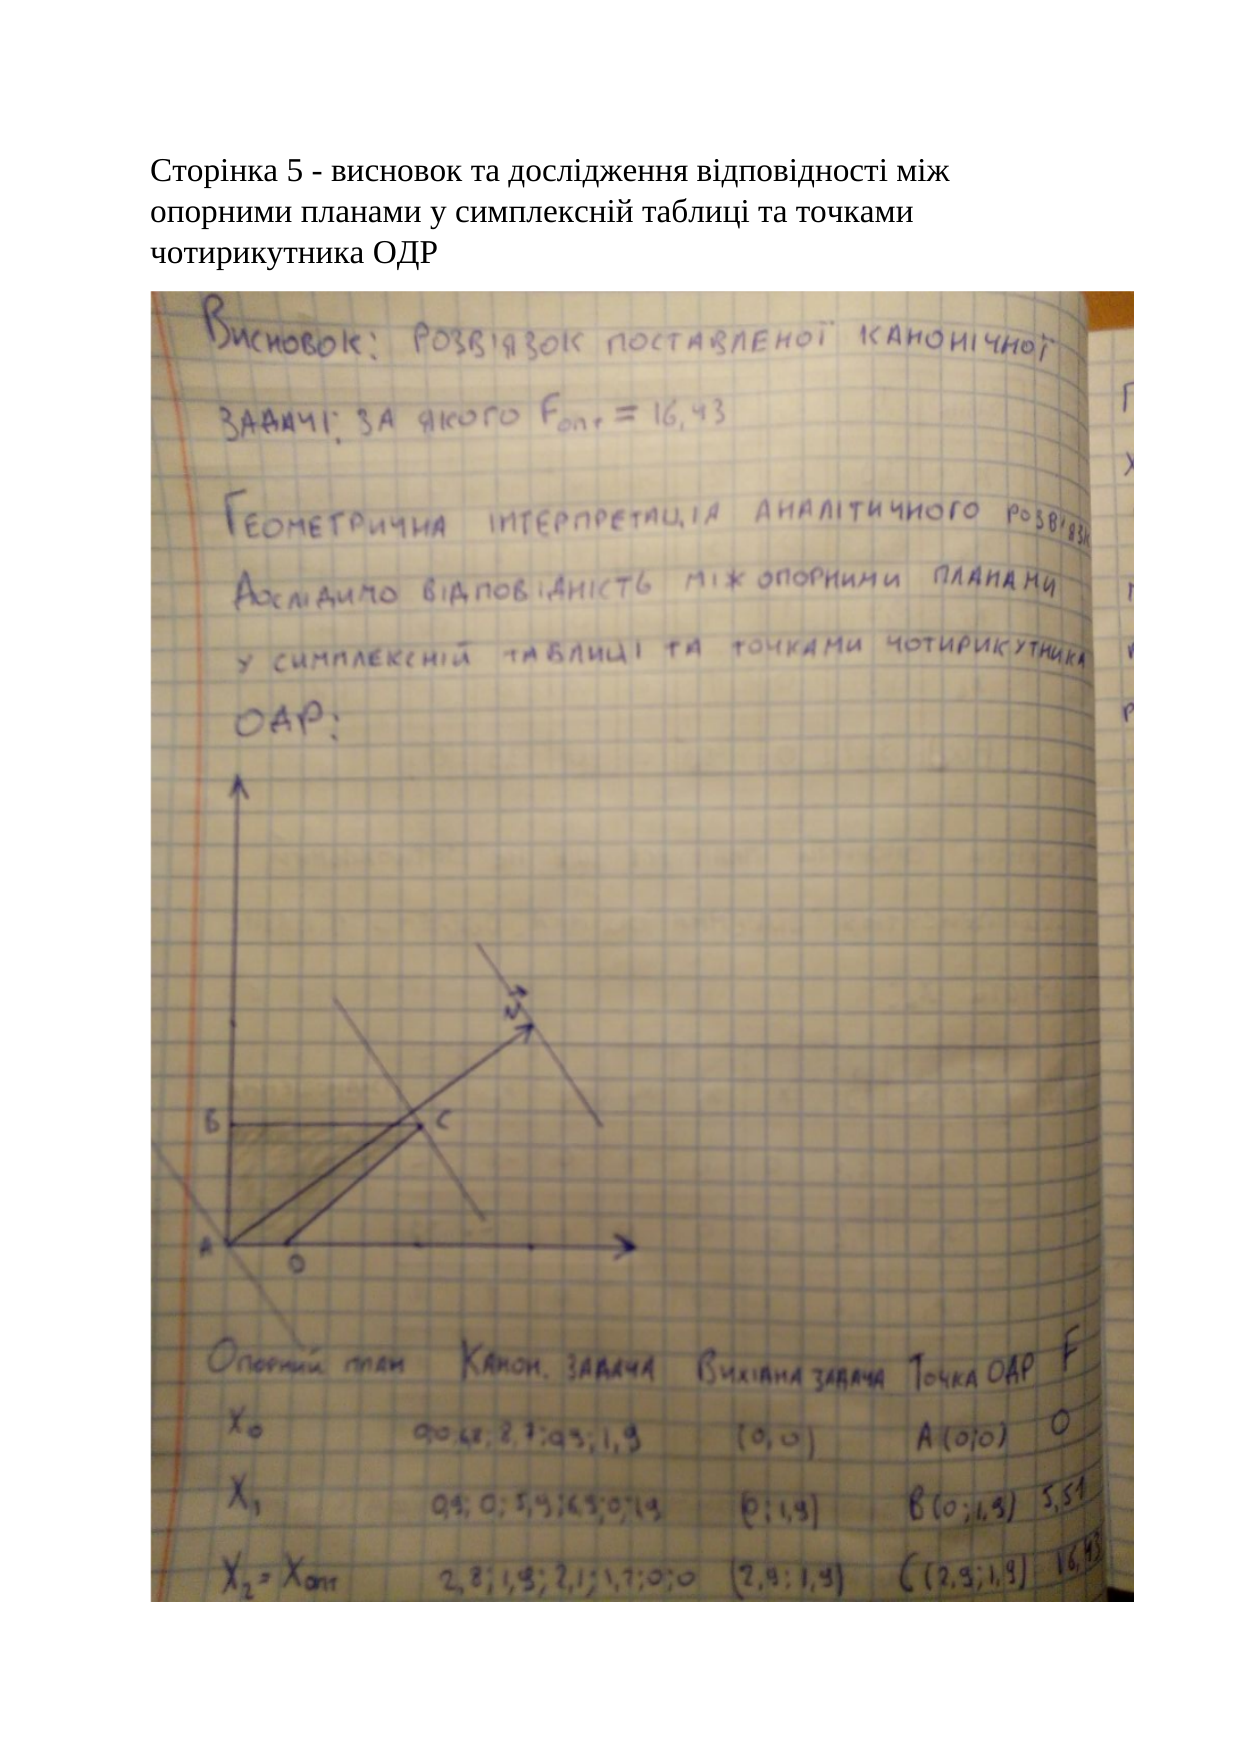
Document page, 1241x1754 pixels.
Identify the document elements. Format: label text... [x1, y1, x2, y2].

picture [152, 292, 1134, 1600]
list Сторінка 5 - висновок та дослідження відповідності між опорними планами у симплексній таблиці та точками чотирикутника ОДР [150, 150, 1090, 271]
